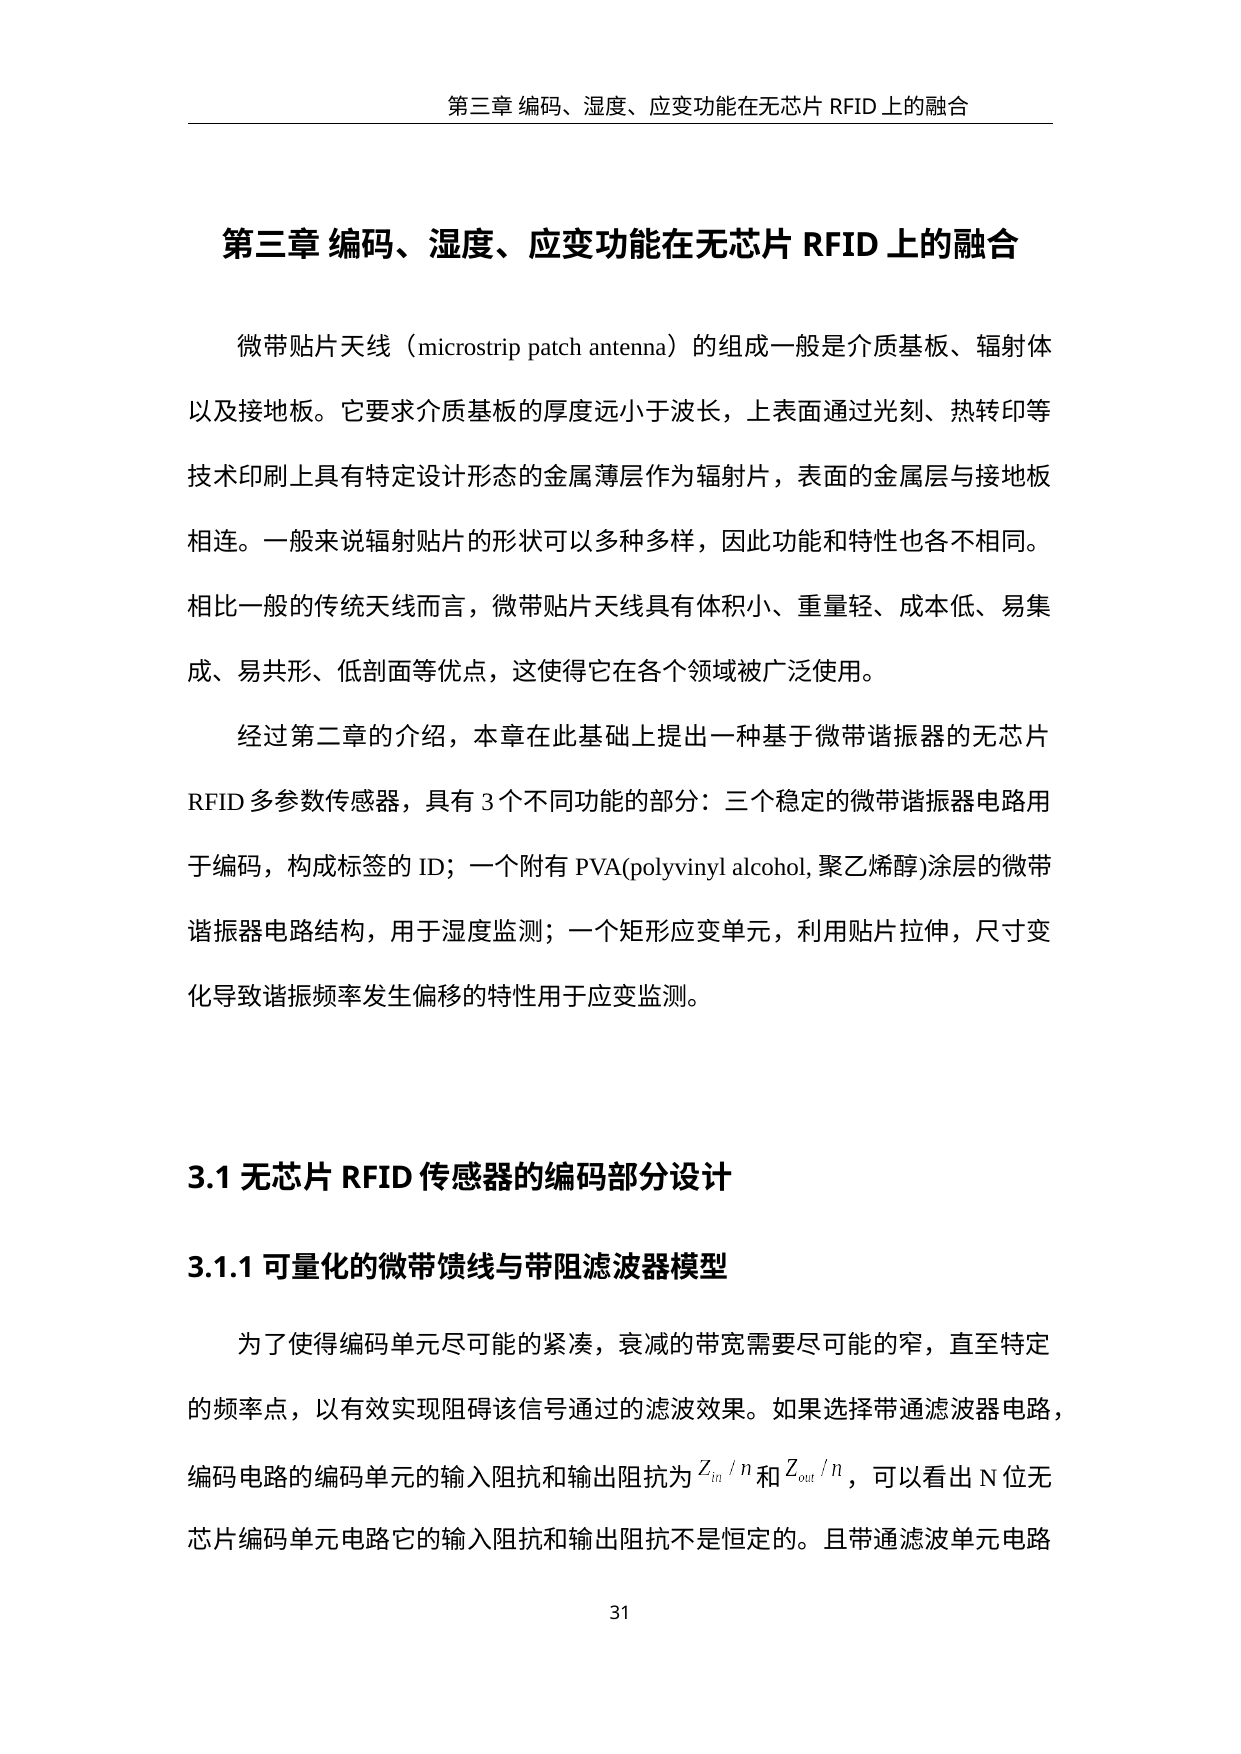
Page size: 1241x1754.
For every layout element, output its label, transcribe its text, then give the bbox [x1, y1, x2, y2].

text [187, 1310, 1053, 1570]
subtitle 3.1.1 可量化的微带馈线与带阻滤波器模型 [187, 1232, 1053, 1297]
subtitle 第三章 编码、湿度、应变功能在无芯片RFID上的融合 [187, 210, 1053, 275]
subtitle 3.1 无芯片RFID传感器的编码部分设计 [187, 1142, 1053, 1207]
text 经过第二章的介绍，本章在此基础上提出一种基于微带谐振器的无芯片RFID多参数传感器，具有3个不同功能的部分：三个稳定的微带谐振器电路用于编码，构成标签的ID；一个附有PVA(polyvinyl alcohol, 聚乙烯醇)涂层的微带谐振器电路结构，用于湿度监测；一个矩形应变单元，利用贴片拉伸，尺寸变化导致谐振频率发生偏移的特性用于应变监测。 [187, 702, 1053, 1027]
text 微带贴片天线（microstrip patch antenna）的组成一般是介质基板、辐射体以及接地板。它要求介质基板的厚度远小于波长，上表面通过光刻、热转印等技术印刷上具有特定设计形态的金属薄层作为辐射片，表面的金属层与接地板相连。一般来说辐射贴片的形状可以多种多样，因此功能和特性也各不相同。相比一般的传统天线而言，微带贴片天线具有体积小、重量轻、成本低、易集成、易共形、低剖面等优点，这使得它在各个领域被广泛使用。 [187, 312, 1053, 702]
